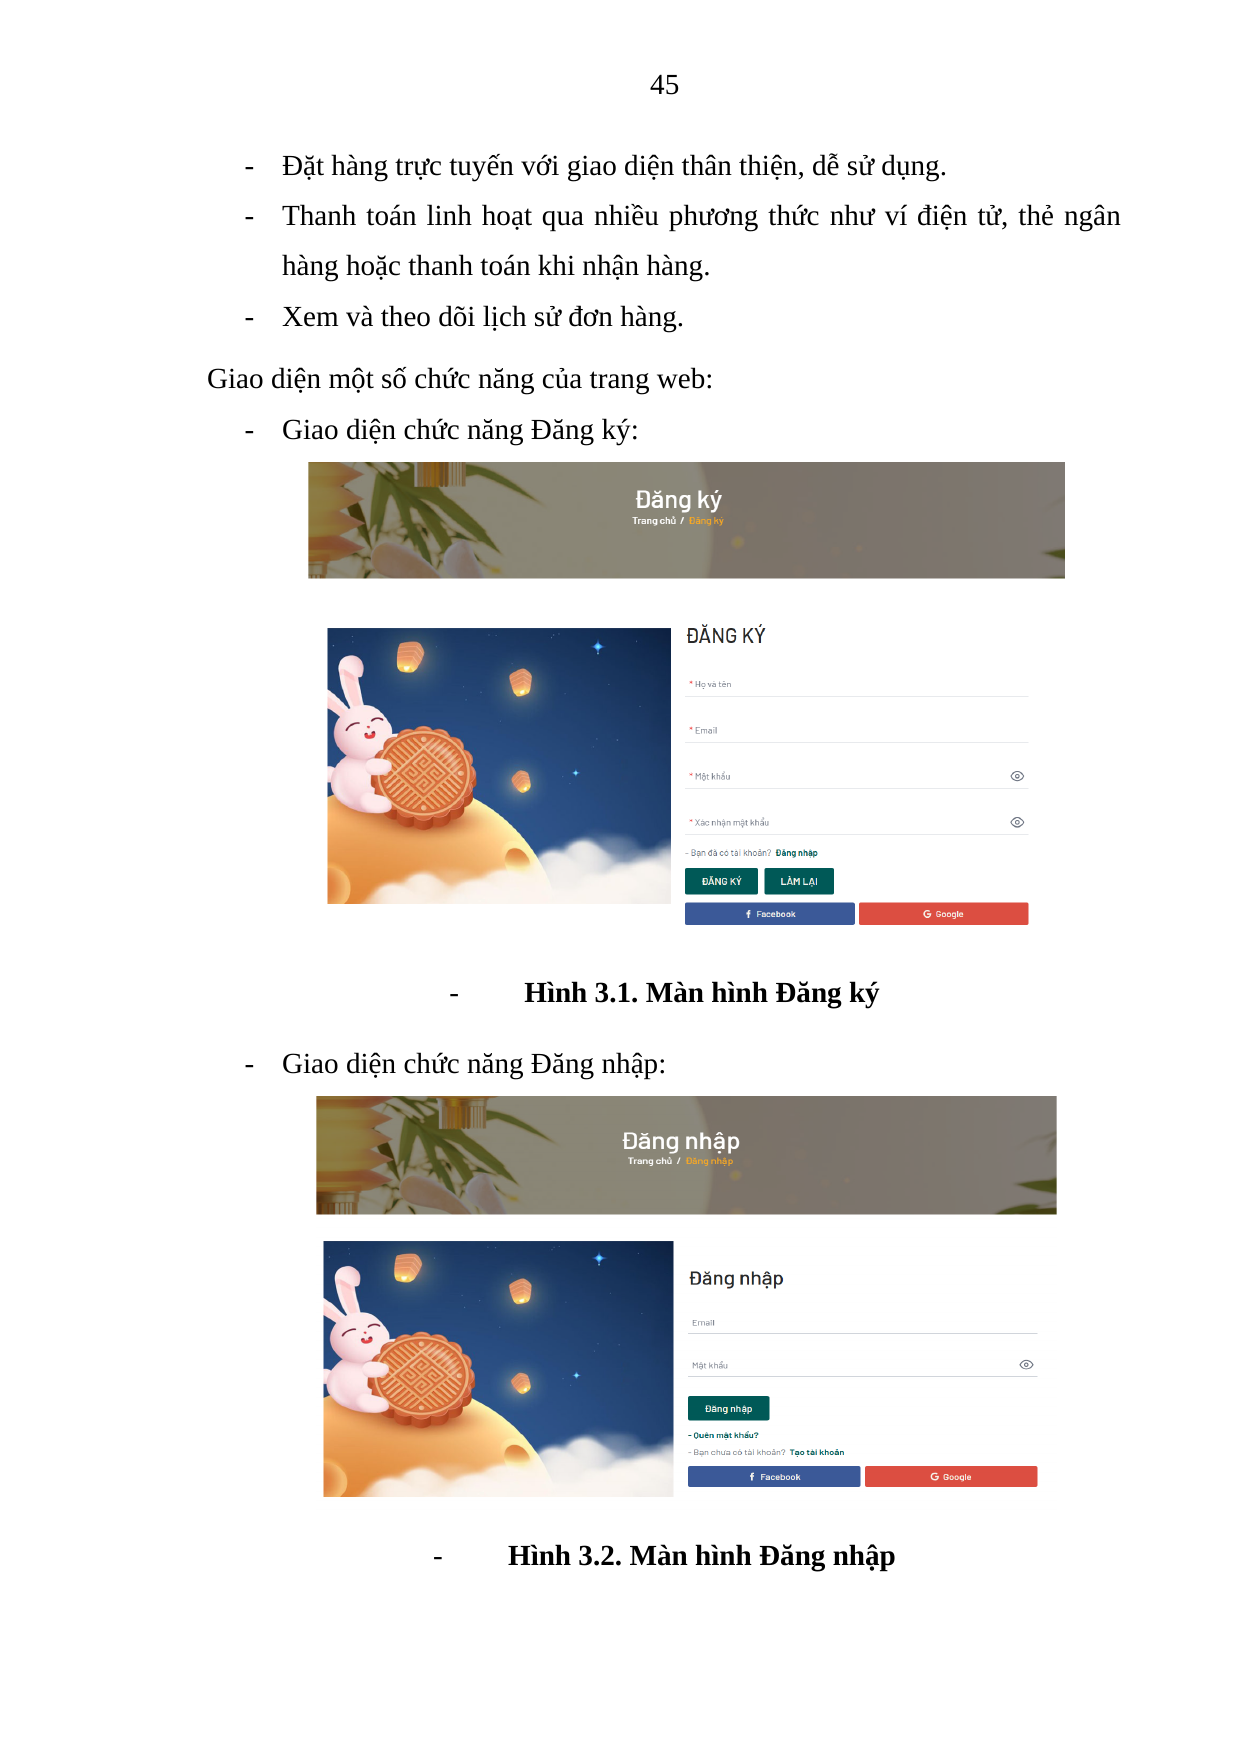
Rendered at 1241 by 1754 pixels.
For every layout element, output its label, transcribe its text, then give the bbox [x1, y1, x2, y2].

list Giao diện chức năng Đăng nhập: [244, 1046, 1122, 1079]
text Giao diện một số chức năng của trang web: [207, 361, 1122, 395]
list Giao diện chức năng Đăng ký: [244, 412, 1122, 445]
list Xem và theo dõi lịch sử đơn hàng. [244, 299, 1122, 332]
picture [316, 1096, 1057, 1510]
subtitle Hình 3.2. Màn hình Đăng nhập [207, 1538, 1122, 1572]
subtitle Hình 3.1. Màn hình Đăng ký [207, 975, 1122, 1008]
picture [308, 462, 1065, 946]
list Đặt hàng trực tuyến với giao diện thân thiện, dễ sử dụng. [244, 148, 1122, 181]
list Thanh toán linh hoạt qua nhiều phương thức như ví điện tử, thẻ ngân hàng hoặc thanh toán khi nhận hàng. [244, 198, 1122, 282]
